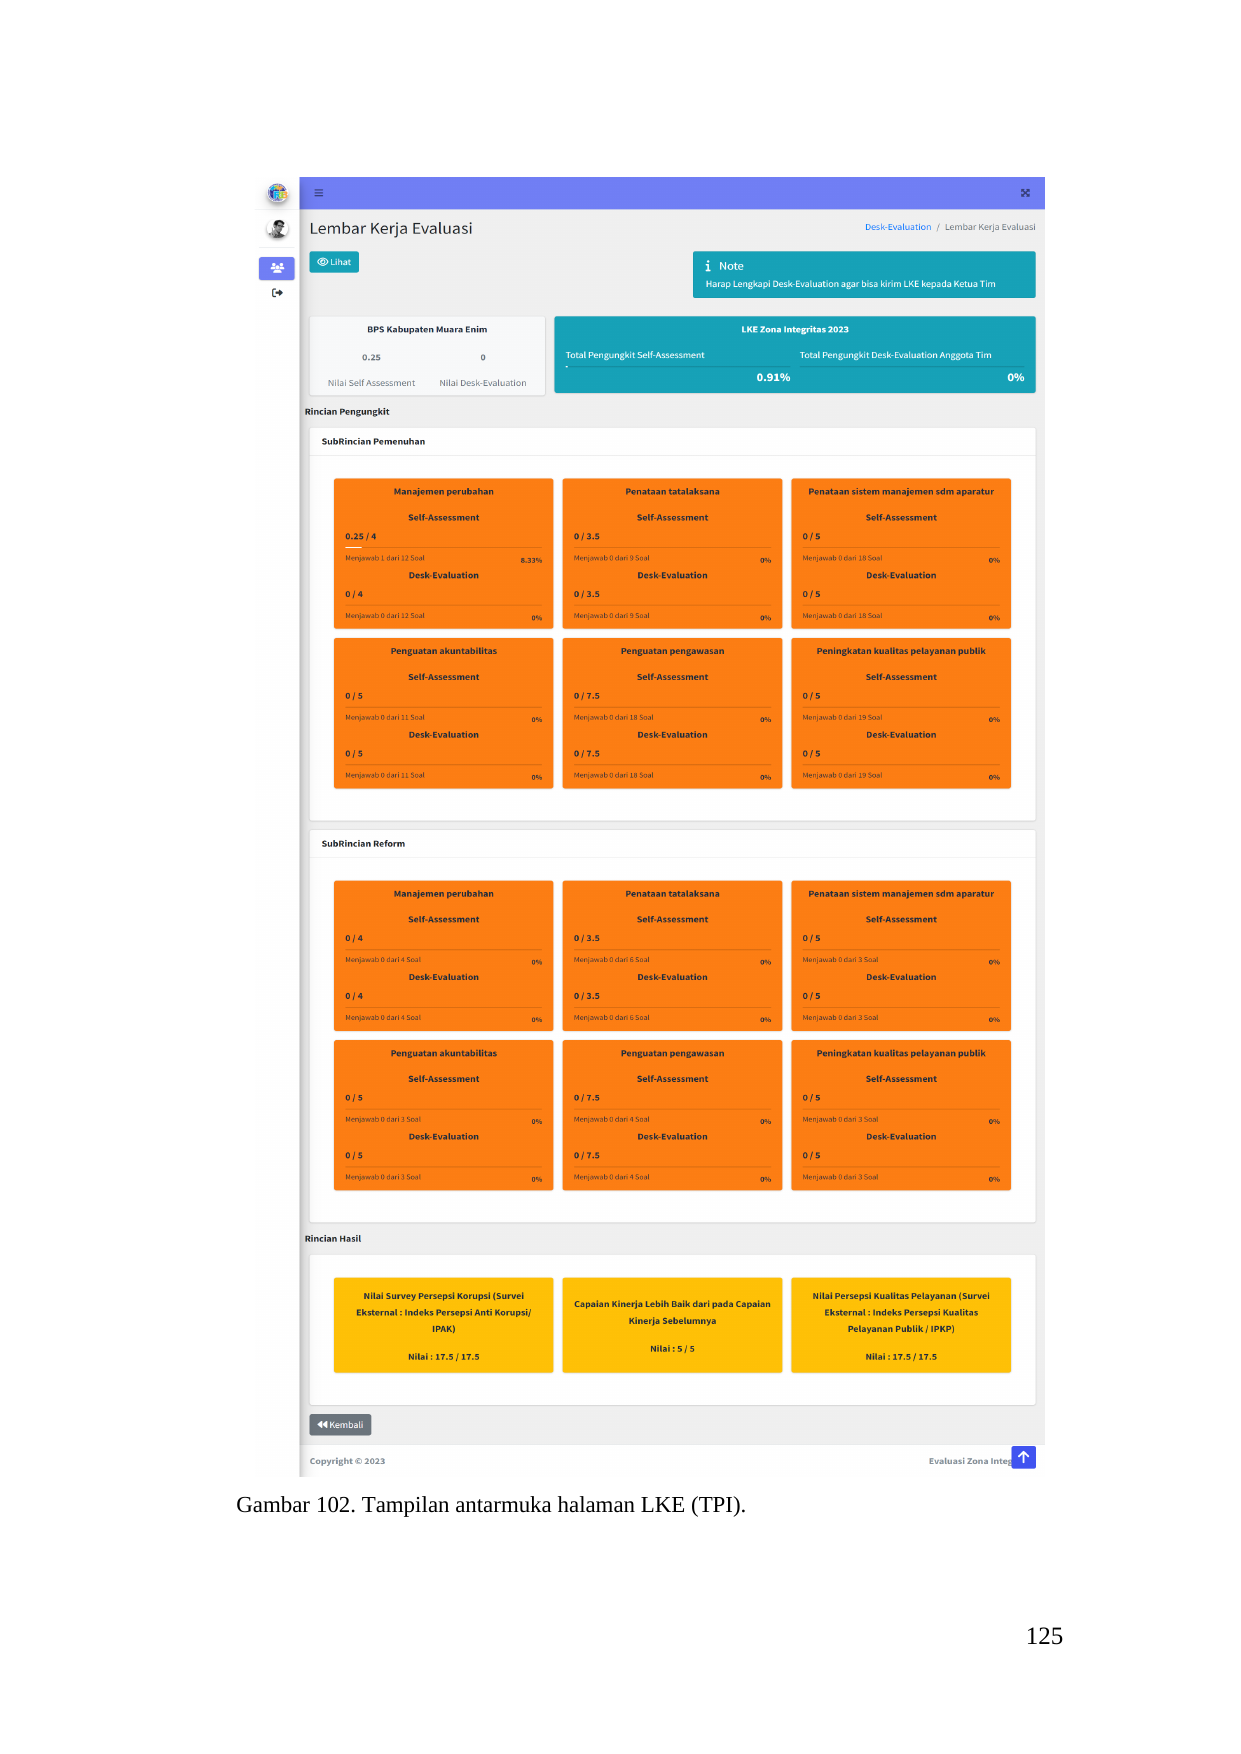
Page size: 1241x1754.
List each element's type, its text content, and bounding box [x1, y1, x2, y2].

picture [254, 177, 1045, 1477]
text Gambar 102. Tampilan antarmuka halaman LKE (TPI). [236, 1491, 1063, 1517]
